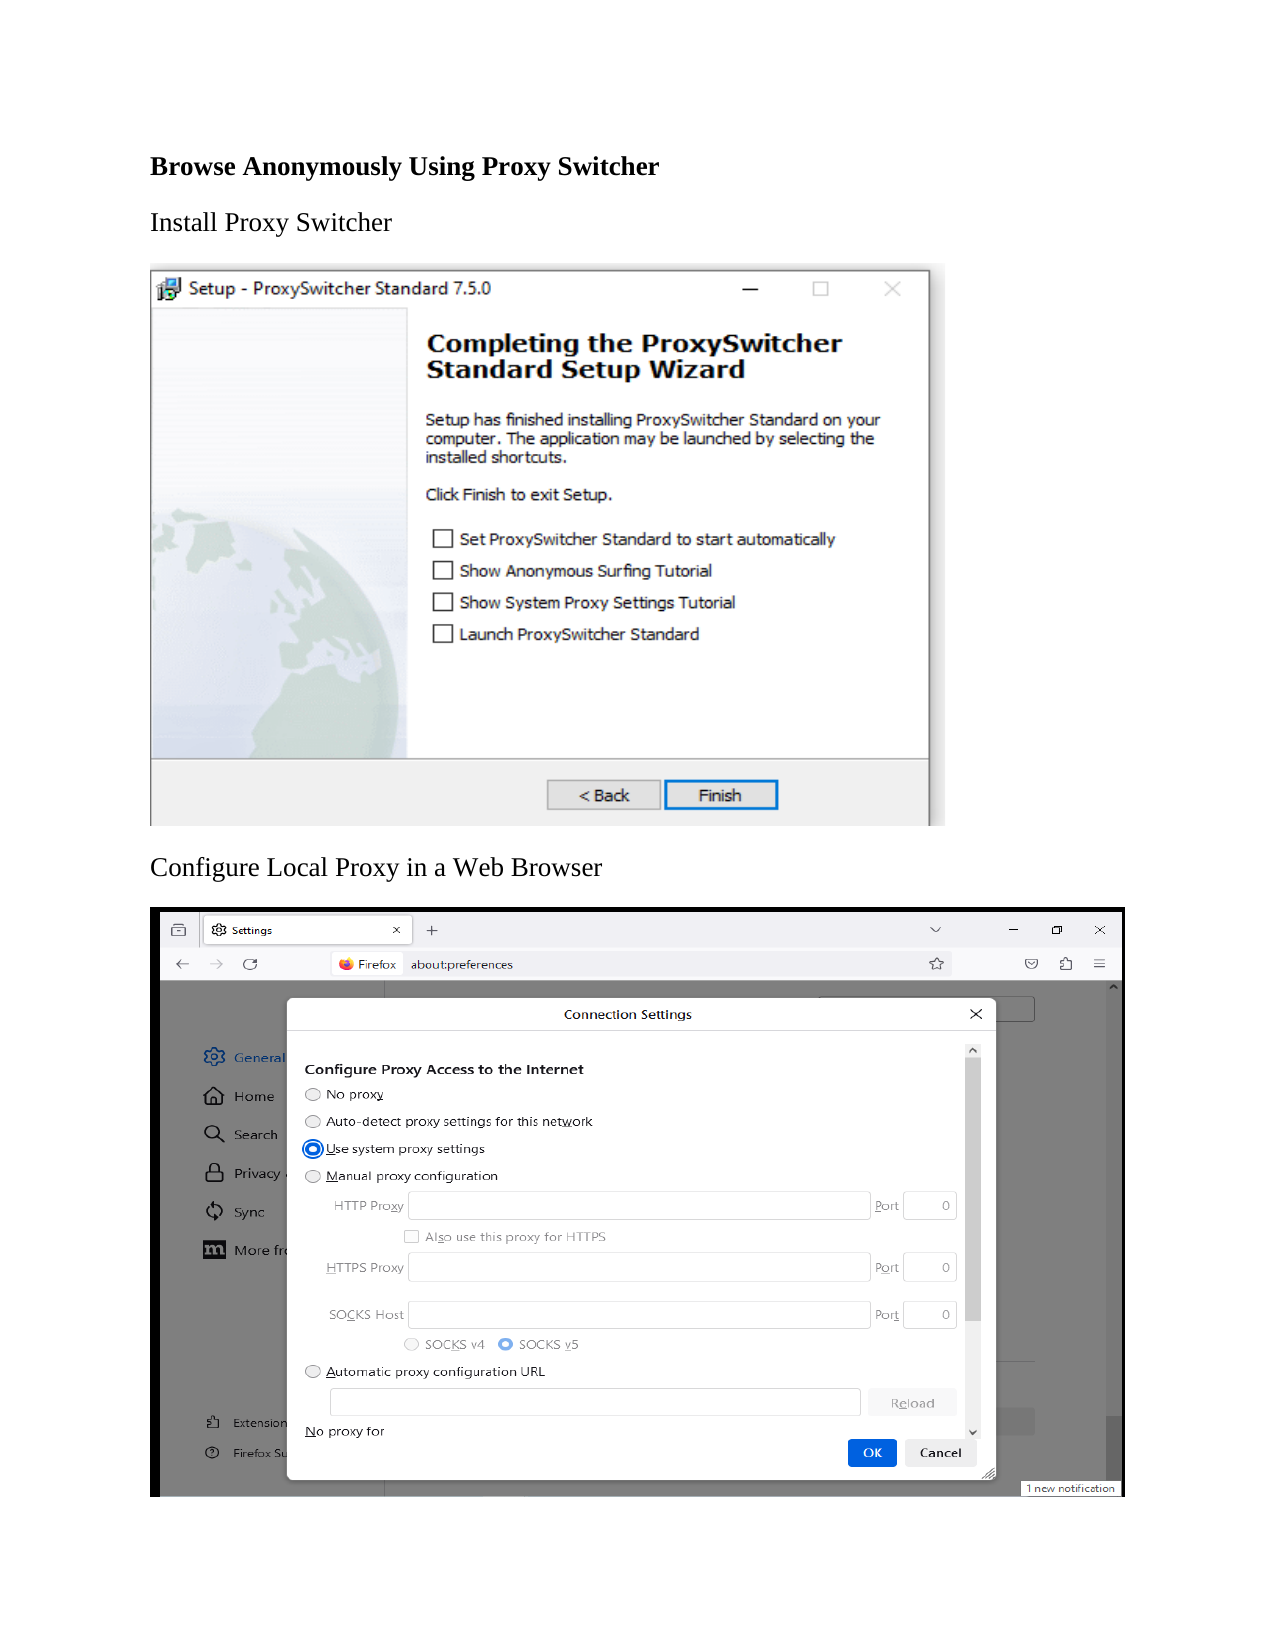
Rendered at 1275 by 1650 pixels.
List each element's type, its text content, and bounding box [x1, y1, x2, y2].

picture [150, 263, 946, 826]
text Install Proxy Switcher [150, 207, 1125, 238]
text Configure Local Proxy in a Web Browser [150, 851, 1125, 882]
text Browse Anonymously Using Proxy Switcher [150, 150, 1125, 181]
picture [150, 907, 1125, 1497]
